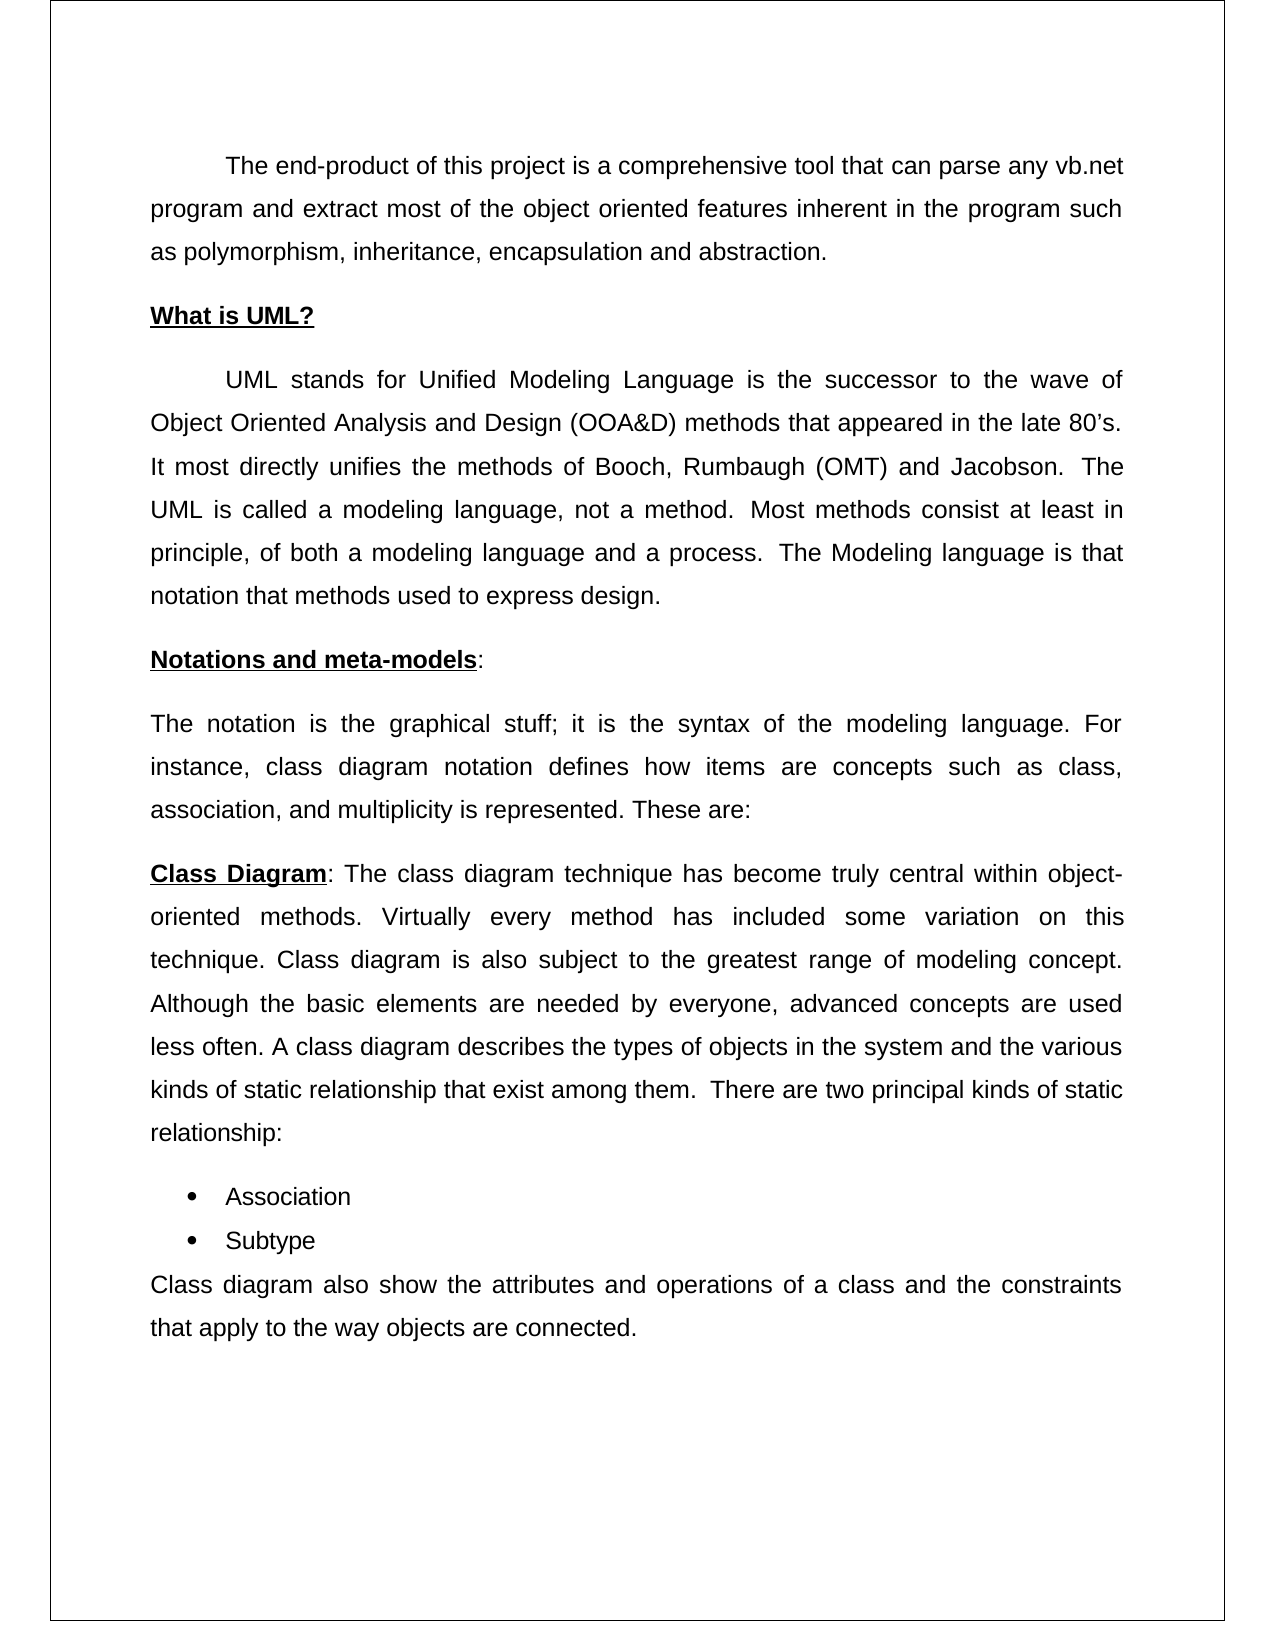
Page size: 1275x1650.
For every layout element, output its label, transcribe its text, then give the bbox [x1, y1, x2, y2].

text UML stands for Unified Modeling Language is the successor to the wave of Object Oriented Analysis and Design (OOA&D) methods that appeared in the late 80’s. It most directly unifies the methods of Booch, Rumbaugh (OMT) and Jacobson. The UML is called a modeling language, not a method. Most methods consist at least in principle, of both a modeling language and a process. The Modeling language is that notation that methods used to express design. [150, 365, 1124, 610]
subtitle What is UML? [150, 301, 1179, 330]
text The notation is the graphical stuff; it is the syntax of the modeling language. For instance, class diagram notation defines how items are concepts such as class, association, and multiplicity is represented. These are: [150, 709, 1124, 824]
text Class Diagram: The class diagram technique has become truly central within object- oriented methods. Virtually every method has included some variation on this technique. Class diagram is also subject to the greatest range of modeling concept. Although the basic elements are needed by everyone, advanced concepts are used less often. A class diagram describes the types of objects in the system and the various kinds of static relationship that exist among them. There are two principal kinds of static relationship: [150, 859, 1124, 1147]
subtitle Notations and meta-models: [150, 645, 1179, 674]
list Association [188, 1182, 1179, 1211]
list Subtype [188, 1226, 1179, 1255]
text The end-product of this project is a comprehensive tool that can parse any vb.net program and extract most of the object oriented features inherent in the program such as polymorphism, inheritance, encapsulation and abstraction. [150, 151, 1124, 266]
text Class diagram also show the attributes and operations of a class and the constraints that apply to the way objects are connected. [150, 1270, 1124, 1342]
